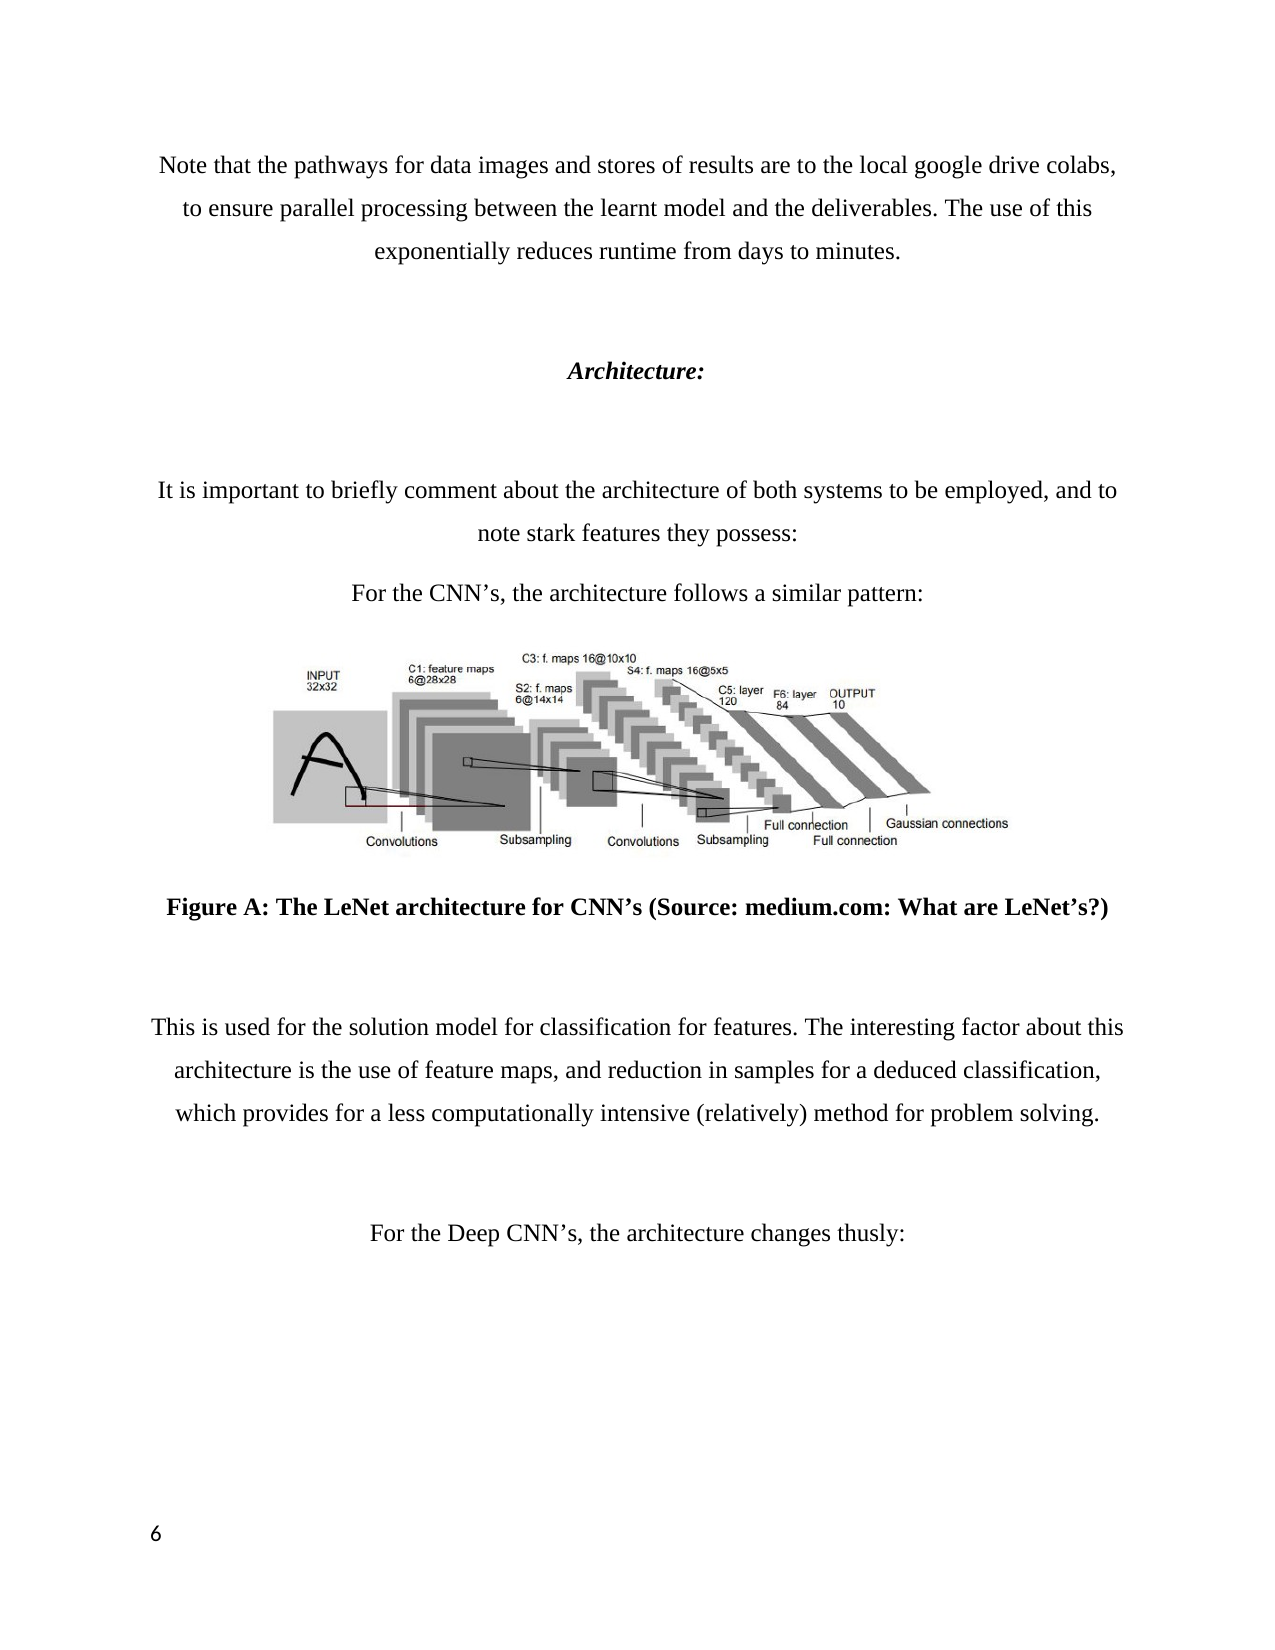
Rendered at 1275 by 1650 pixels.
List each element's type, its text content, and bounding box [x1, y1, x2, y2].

text This is used for the solution model for classification for features. The interesting factor about this architecture is the use of feature maps, and reduction in samples for a deduced classification, which provides for a less computationally intensive (relatively) method for problem solving. [150, 1012, 1125, 1127]
text It is important to briefly comment about the architecture of both systems to be employed, and to note stark features they possess: [150, 475, 1125, 547]
text Architecture: [150, 356, 1125, 384]
text Note that the pathways for data images and stores of results are to the local google drive colabs, to ensure parallel processing between the learnt model and the deliverables. The use of this exponentially reduces runtime from days to minutes. [150, 150, 1125, 265]
text Figure A: The LeNet architecture for CNN’s (Source: medium.com: What are LeNet’s?) [150, 892, 1125, 921]
text For the CNN’s, the architecture follows a similar pattern: [150, 578, 1125, 607]
text For the Deep CNN’s, the architecture changes thusly: [150, 1218, 1125, 1246]
